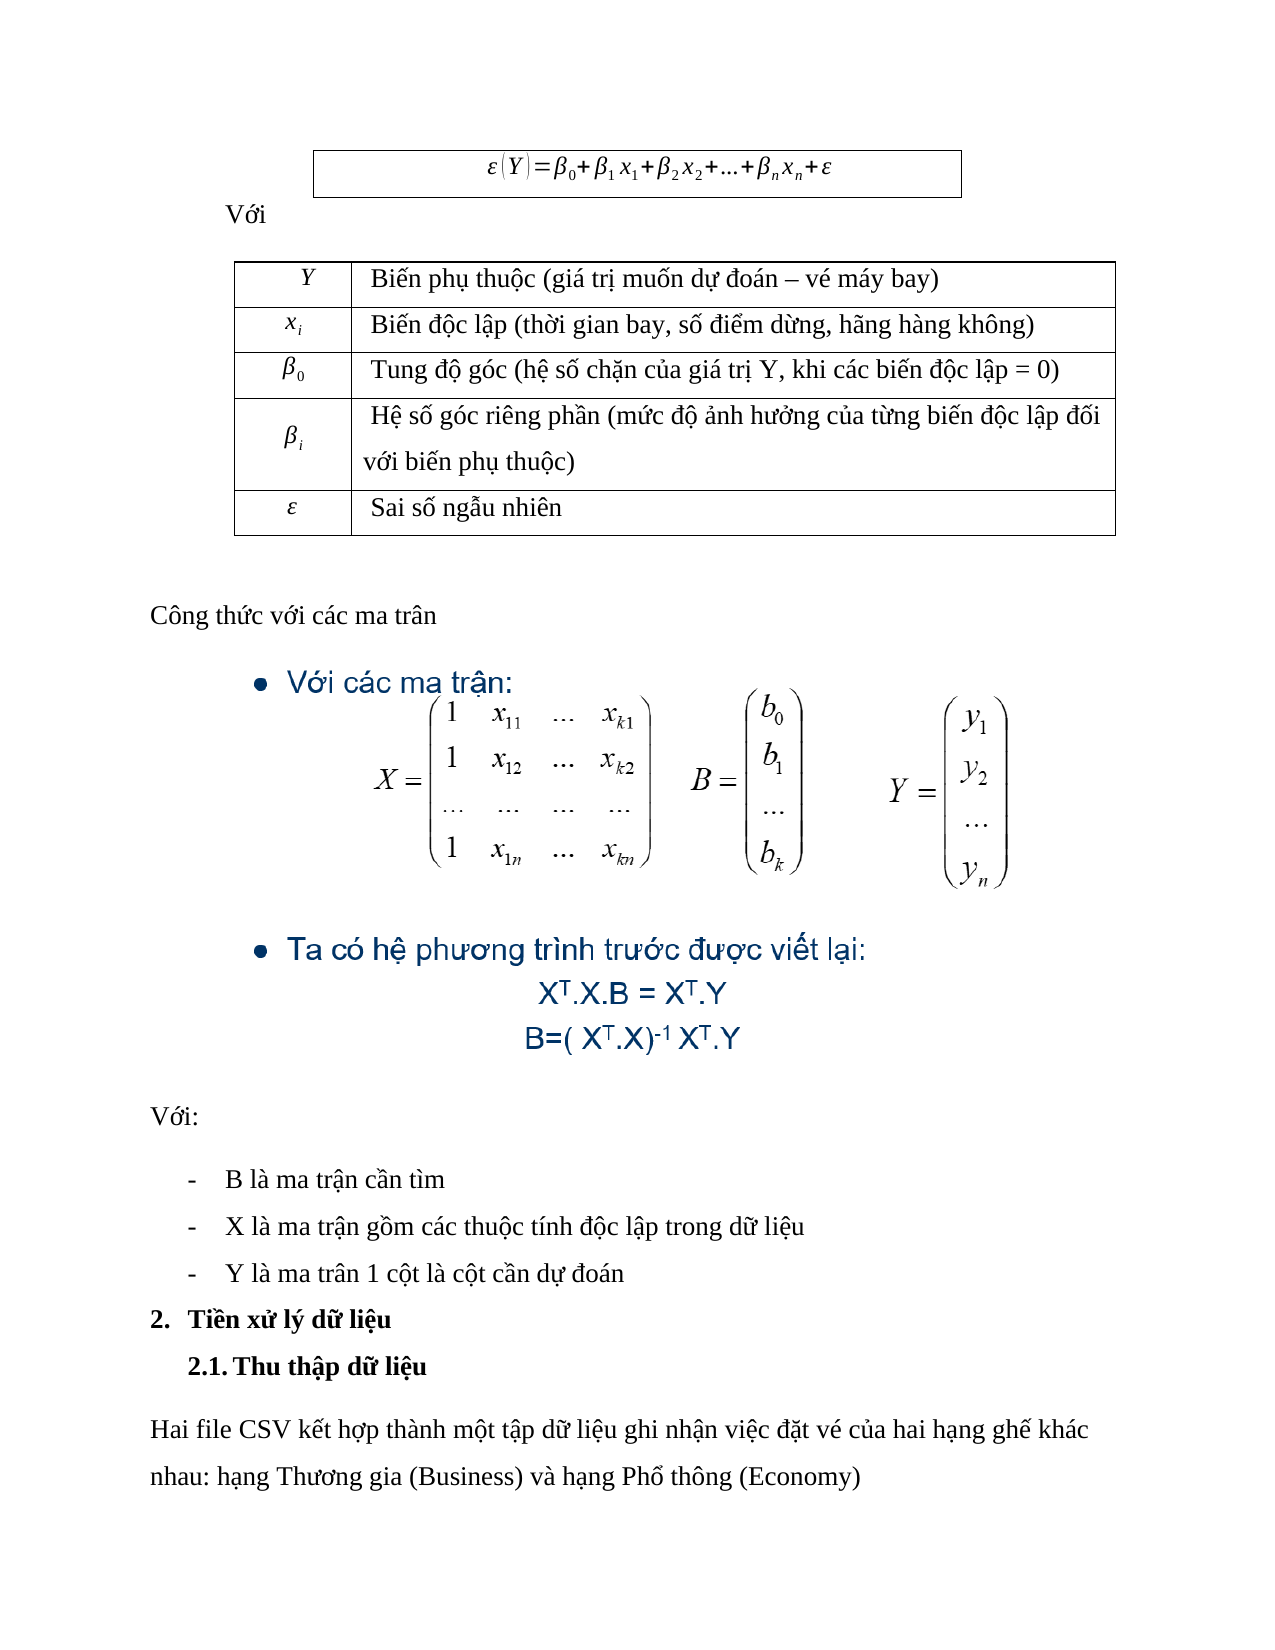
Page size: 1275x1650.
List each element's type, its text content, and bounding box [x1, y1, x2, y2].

picture [241, 662, 1034, 1070]
table_cell Biến độc lập (thời gian bay, số điểm dừng, hãng hàng không) [352, 308, 1115, 352]
table_cell [235, 308, 351, 352]
text Công thức với các ma trân [150, 599, 1125, 631]
text Hai file CSV kết hợp thành một tập dữ liệu ghi nhận việc đặt vé của hai hạng ghế khác nhau: hạng Thương gia (Business) và hạng Phổ thông (Economy) [150, 1413, 1125, 1491]
table_cell [235, 353, 351, 398]
list X là ma trận gồm các thuộc tính độc lập trong dữ liệu [187, 1210, 1125, 1241]
list Tiền xử lý dữ liệu [150, 1303, 1125, 1335]
table_cell Hệ số góc riêng phần (mức độ ảnh hưởng của từng biến độc lập đối với biến phụ thuộc) [352, 399, 1115, 490]
list Y là ma trân 1 cột là cột cần dự đoán [187, 1257, 1125, 1288]
table_cell [235, 399, 351, 490]
table_cell [235, 491, 351, 535]
table_cell Tung độ góc (hệ số chặn của giá trị Y, khi các biến độc lập = 0) [352, 353, 1115, 398]
table_cell Sai số ngẫu nhiên [352, 491, 1115, 535]
list B là ma trận cần tìm [187, 1163, 1125, 1195]
text Với [150, 198, 1125, 229]
table_header Biến phụ thuộc (giá trị muốn dự đoán – vé máy bay) [352, 263, 1115, 307]
text Với: [150, 1100, 1125, 1131]
table_header [314, 151, 961, 197]
list Thu thập dữ liệu [187, 1350, 1125, 1381]
table_header [235, 263, 351, 307]
